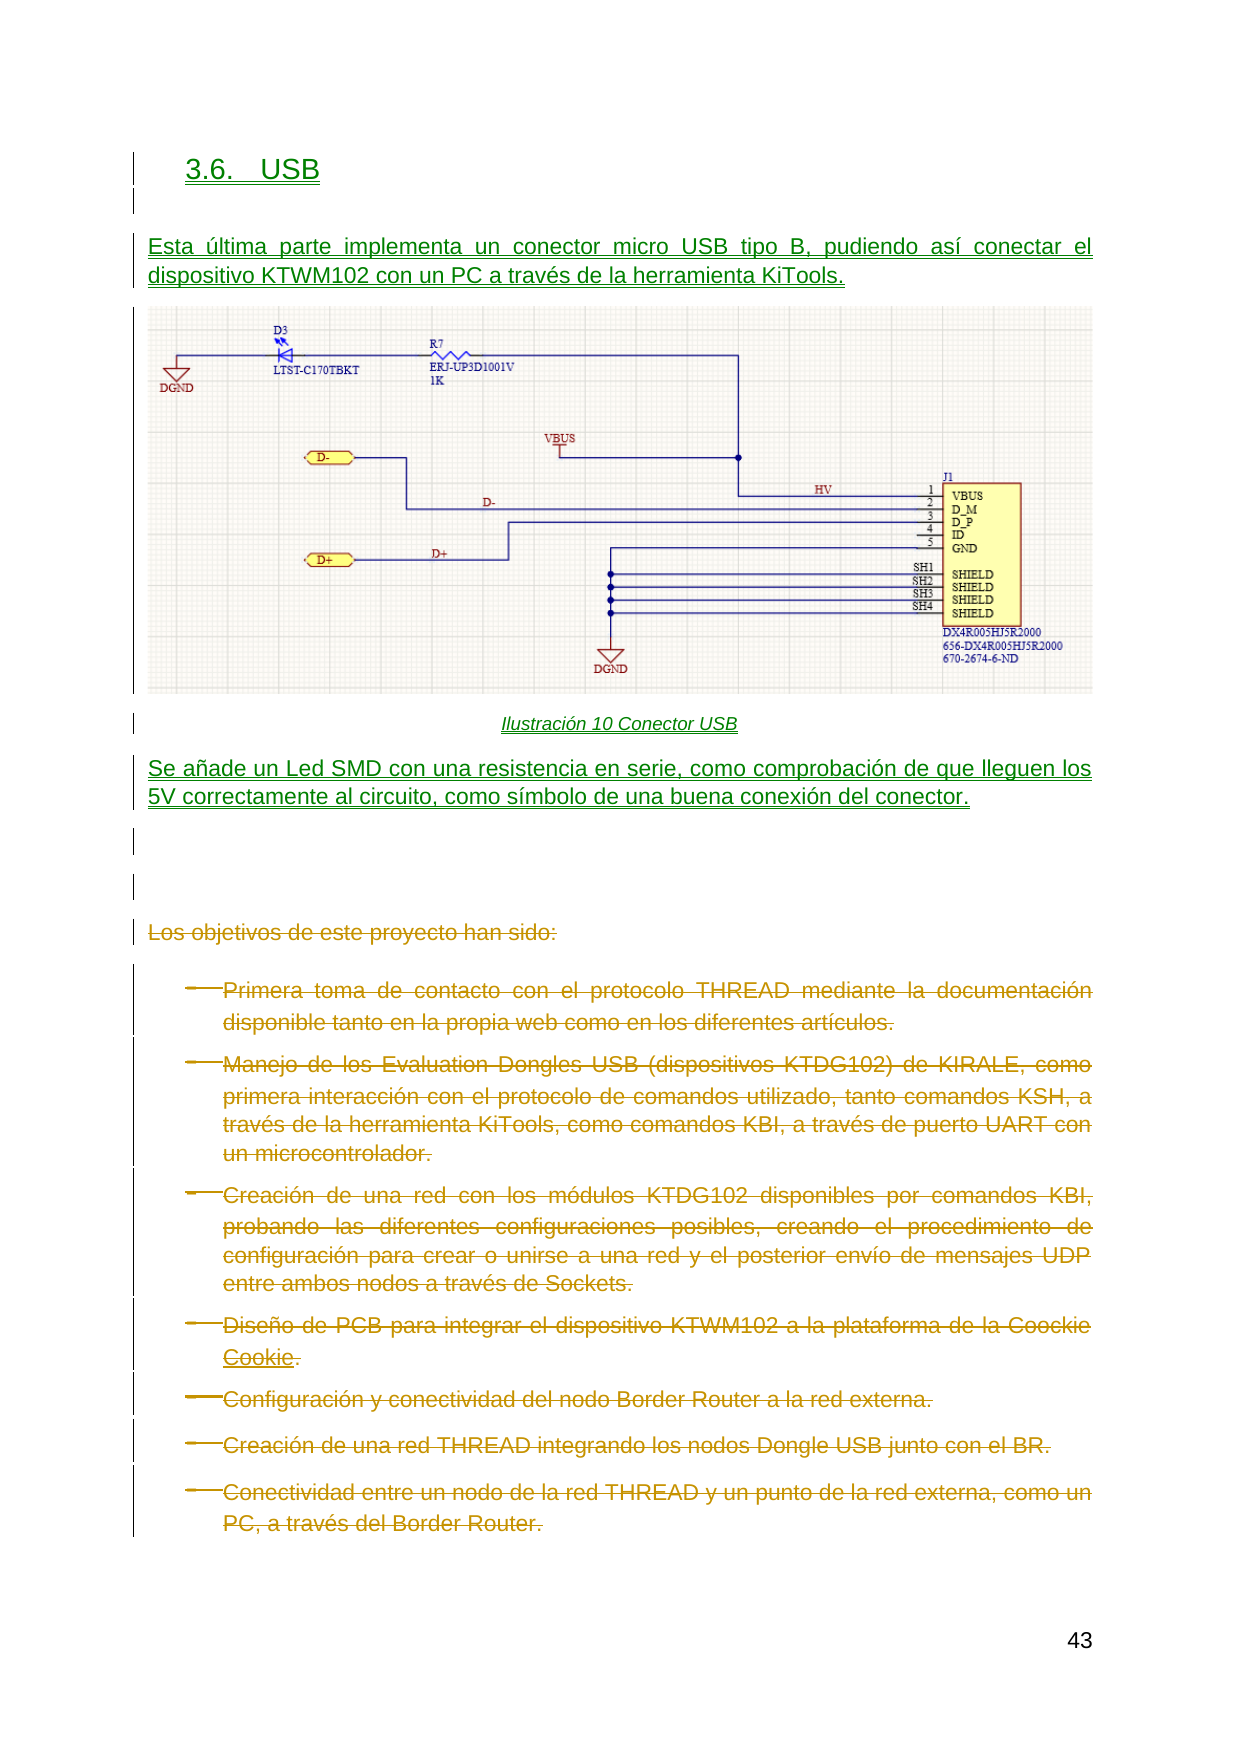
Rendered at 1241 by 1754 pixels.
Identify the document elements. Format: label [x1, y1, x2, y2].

picture [147, 306, 1093, 694]
